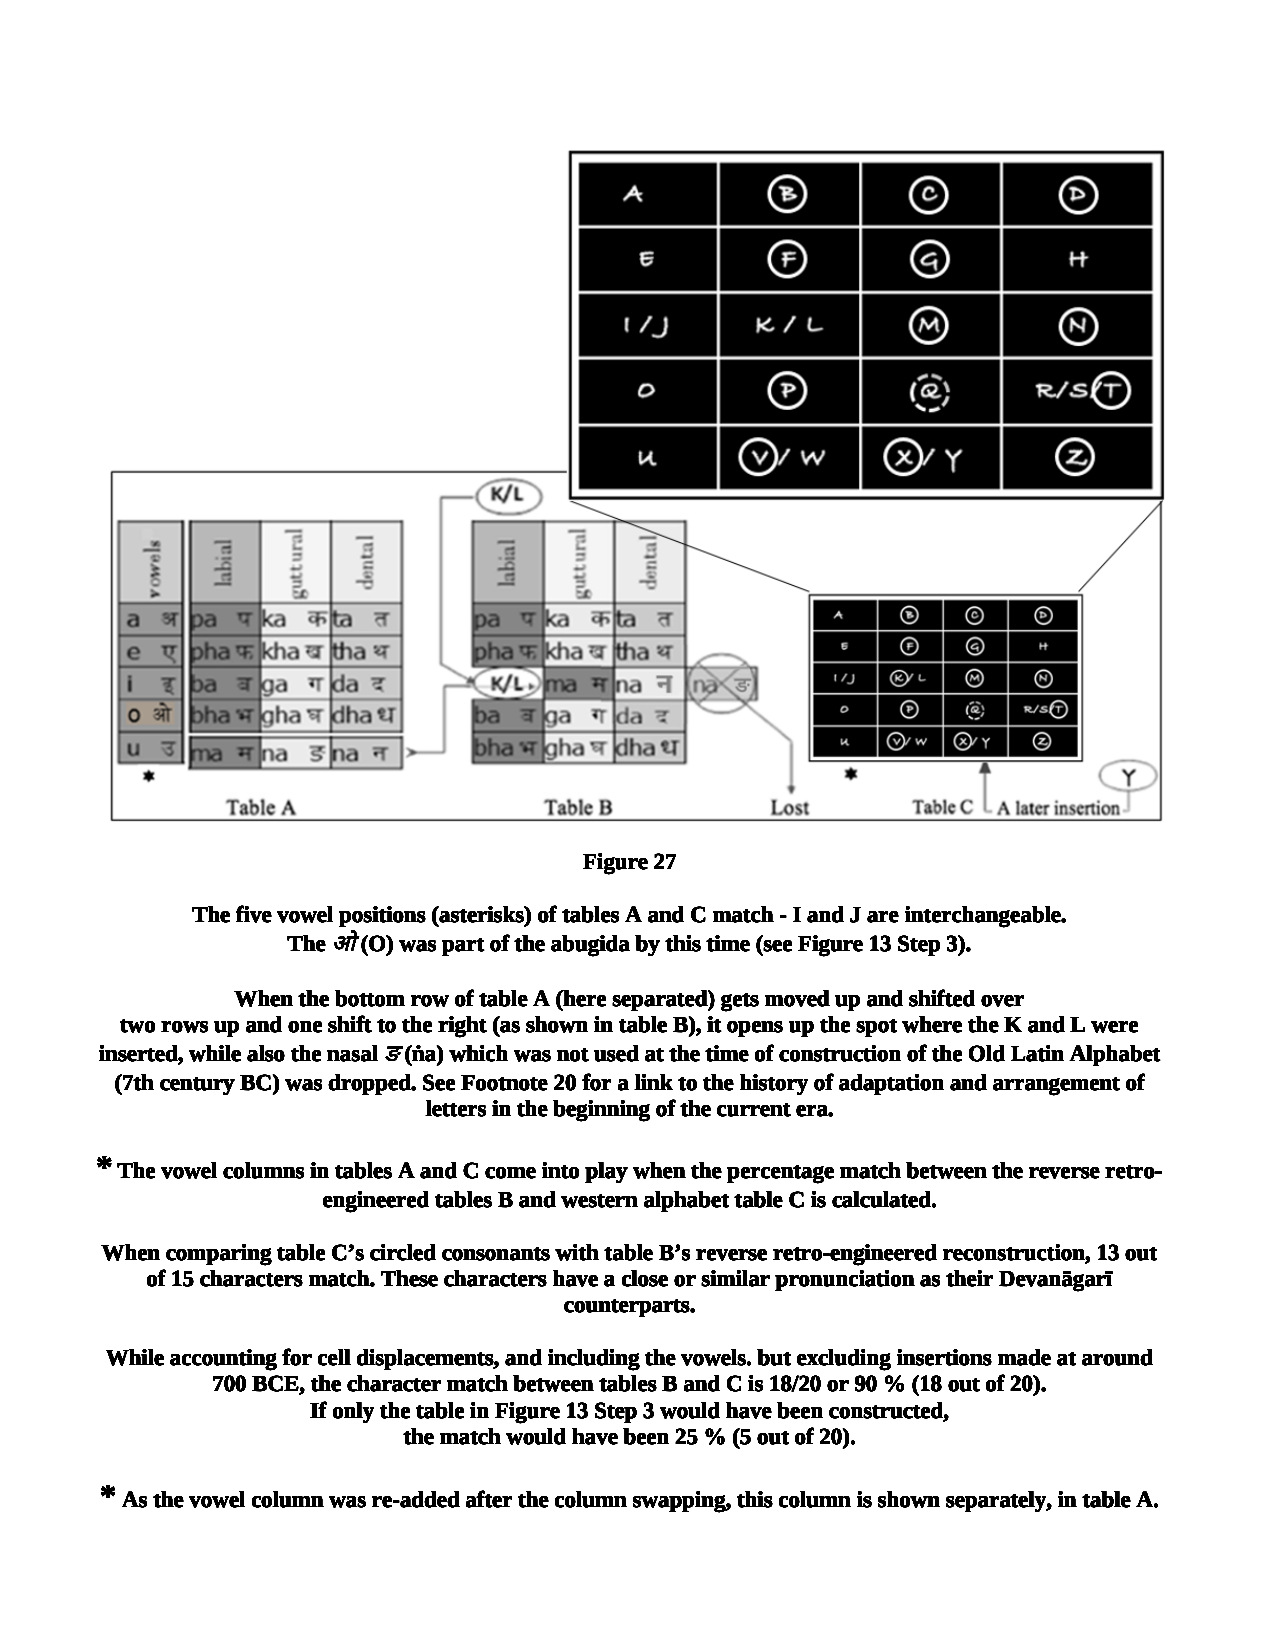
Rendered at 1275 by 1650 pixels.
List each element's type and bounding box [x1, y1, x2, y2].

picture [109, 149, 1166, 821]
